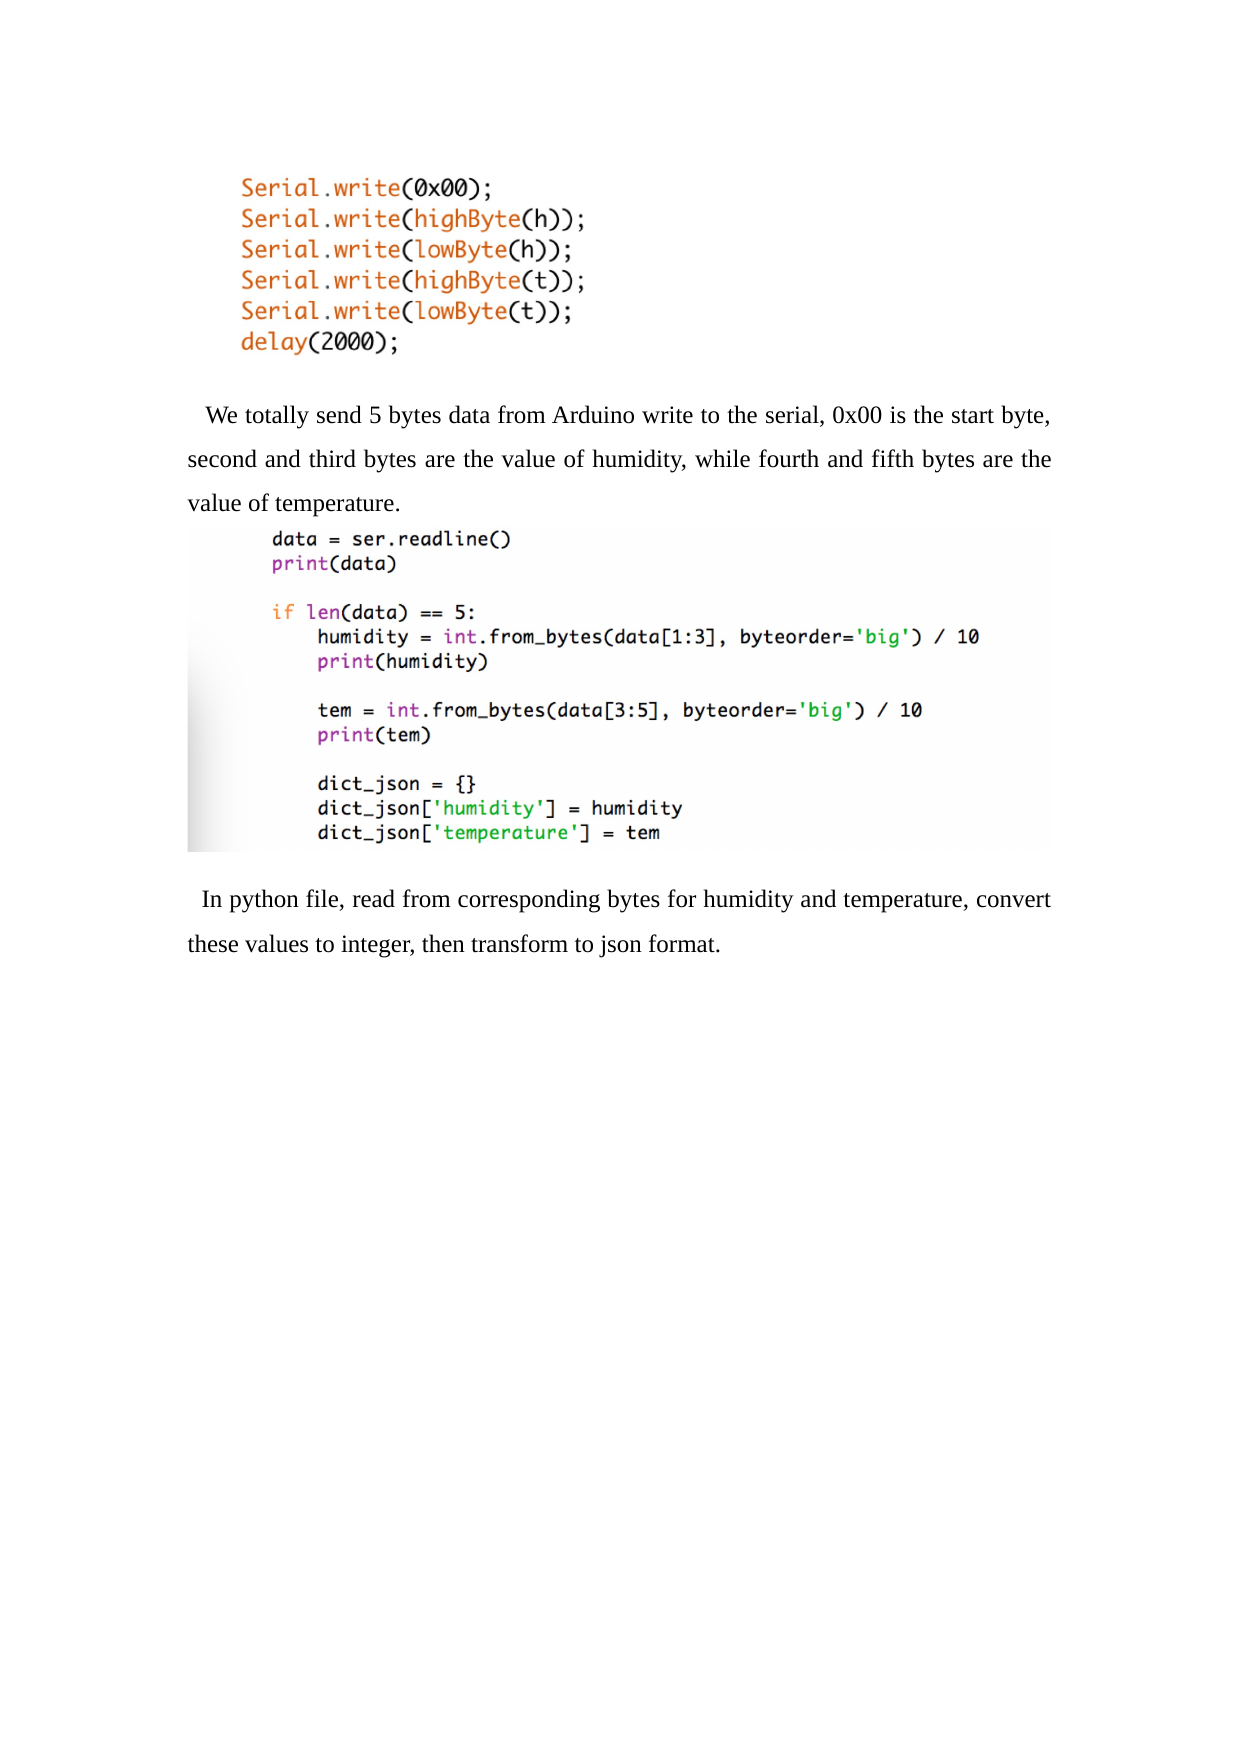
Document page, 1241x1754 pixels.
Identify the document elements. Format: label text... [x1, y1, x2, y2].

text We totally send 5 bytes data from Arduino write to the serial, 0x00 is the start byte, second and third bytes are the value of humidity, while fourth and fifth bytes are the value of temperature. [187, 392, 1053, 524]
picture [187, 524, 1053, 852]
picture [187, 172, 833, 361]
text In python file, read from corresponding bytes for humidity and temperature, convert these values to integer, then transform to json format. [187, 877, 1053, 965]
